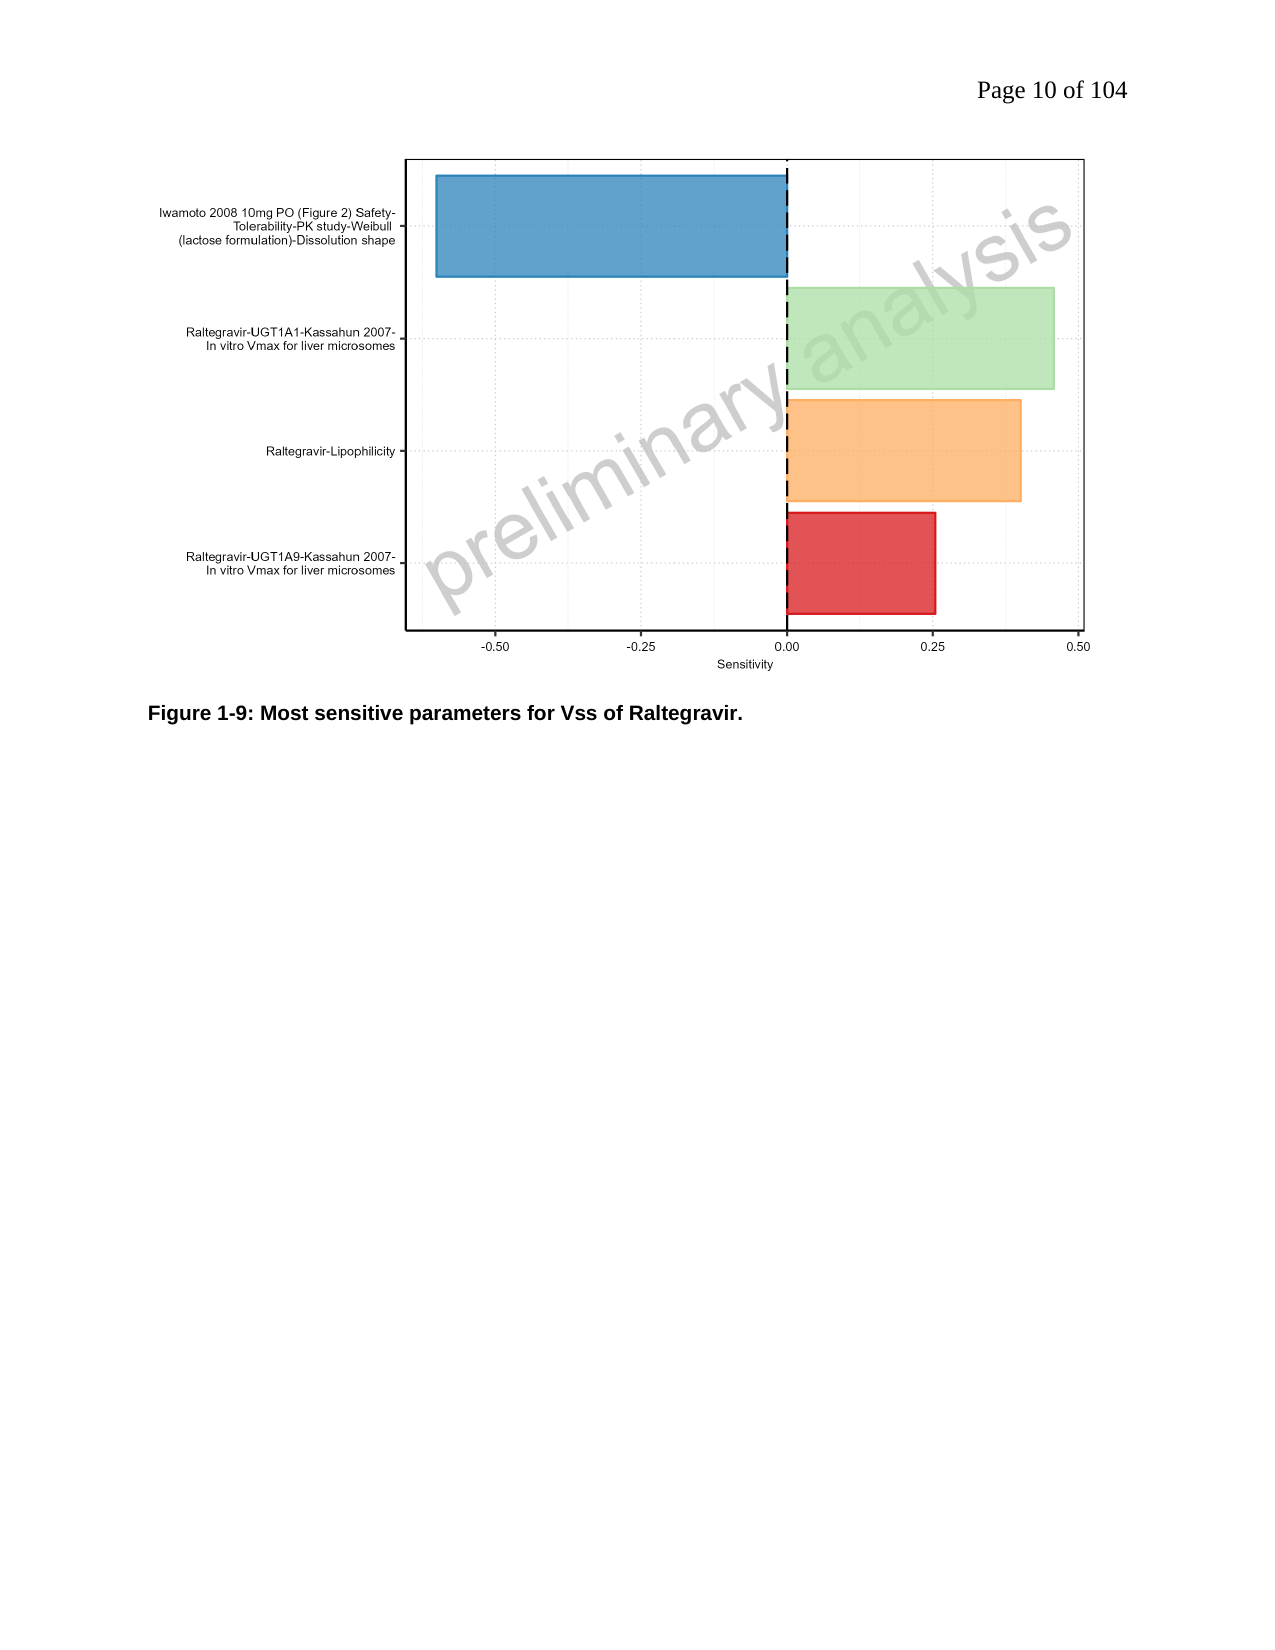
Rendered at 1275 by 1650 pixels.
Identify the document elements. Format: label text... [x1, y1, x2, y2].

text Figure 1-9: Most sensitive parameters for Vss of Raltegravir. [148, 701, 1127, 725]
picture [147, 147, 1096, 681]
